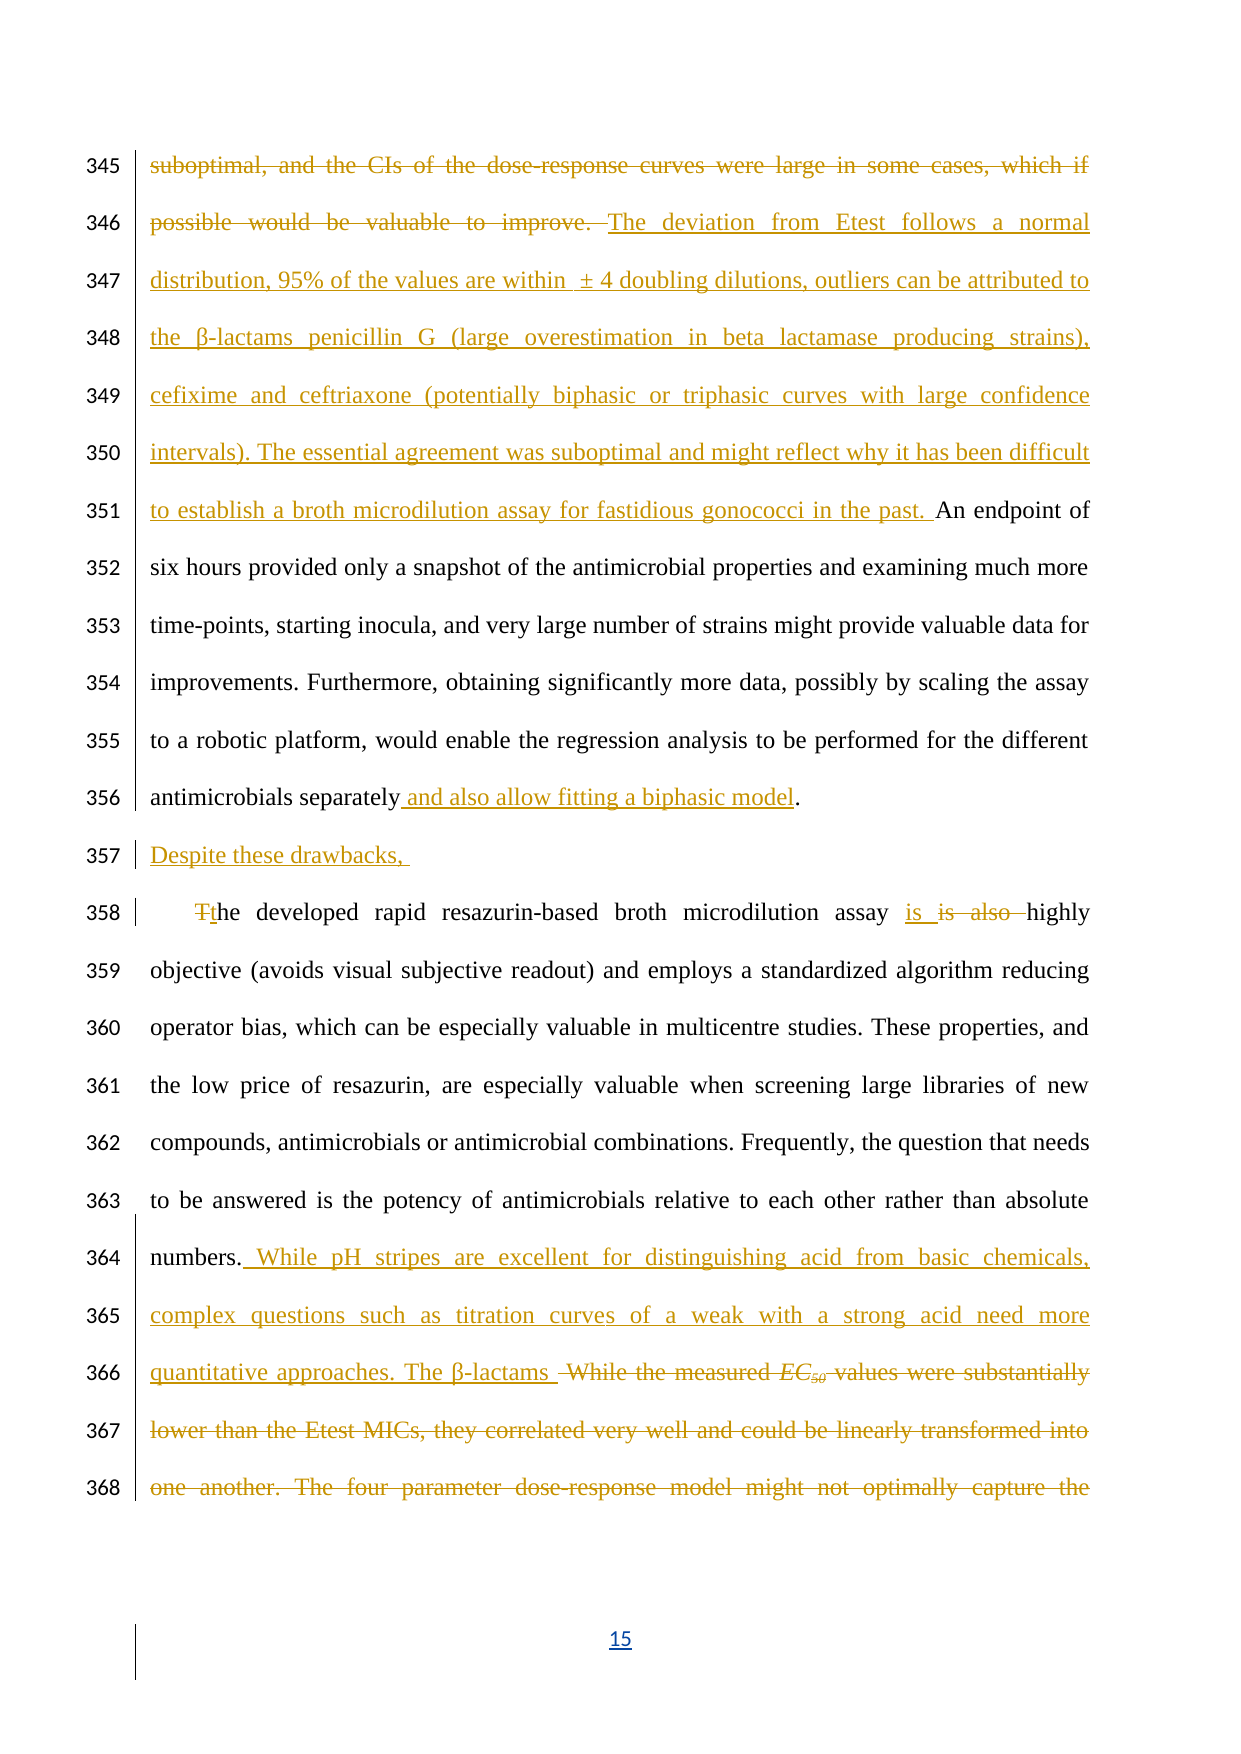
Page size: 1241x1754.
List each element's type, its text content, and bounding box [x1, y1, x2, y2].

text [150, 150, 1090, 290]
